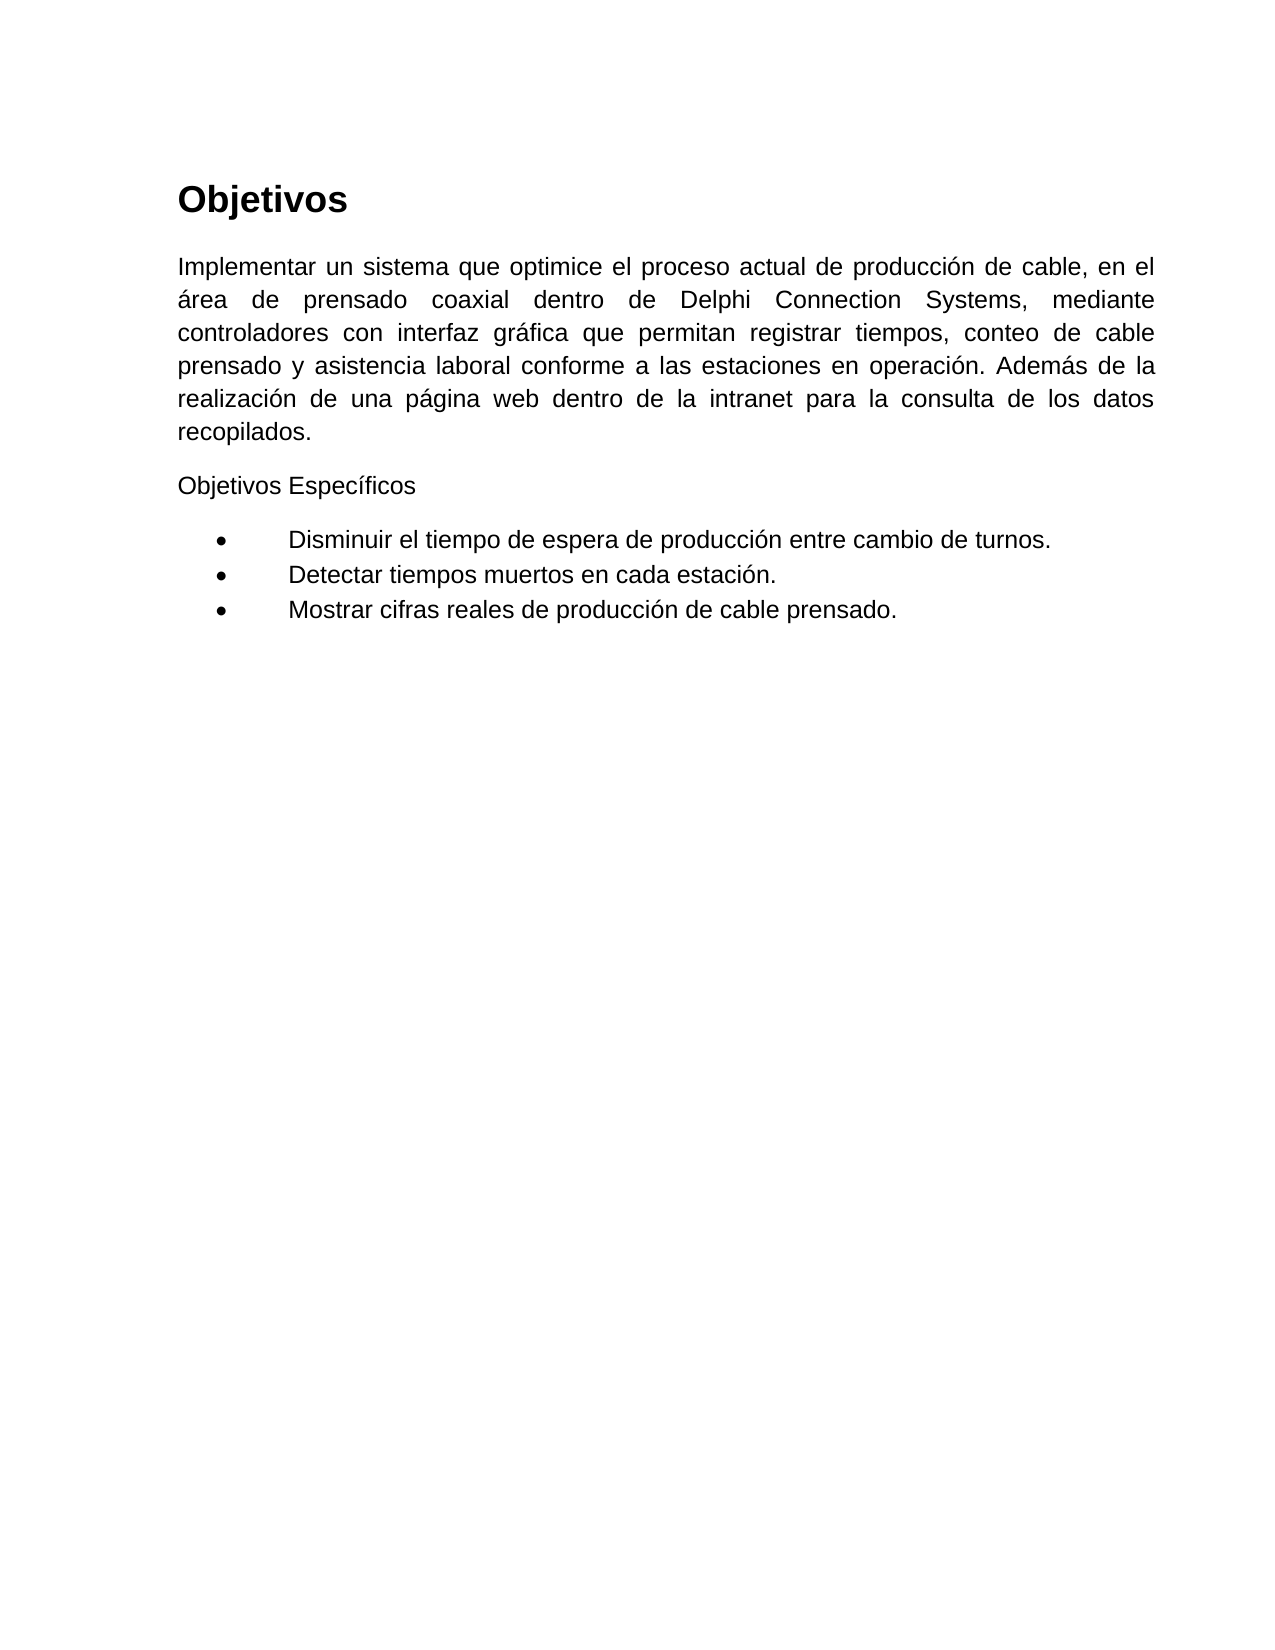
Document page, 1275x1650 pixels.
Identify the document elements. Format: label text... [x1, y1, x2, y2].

list Disminuir el tiempo de espera de producción entre cambio de turnos. [215, 524, 1157, 555]
list Detectar tiempos muertos en cada estación. [215, 559, 1157, 590]
text Objetivos Específicos [177, 471, 1157, 499]
subtitle Objetivos [177, 177, 1157, 220]
text Implementar un sistema que optimice el proceso actual de producción de cable, en el área de prensado coaxial dentro de Delphi Connection Systems, mediante controladores con interfaz gráfica que permitan registrar tiempos, conteo de cable prensado y asistencia laboral conforme a las estaciones en operación. Además de la realización de una página web dentro de la intranet para la consulta de los datos recopilados. [177, 252, 1157, 446]
list Mostrar cifras reales de producción de cable prensado. [215, 594, 1157, 625]
